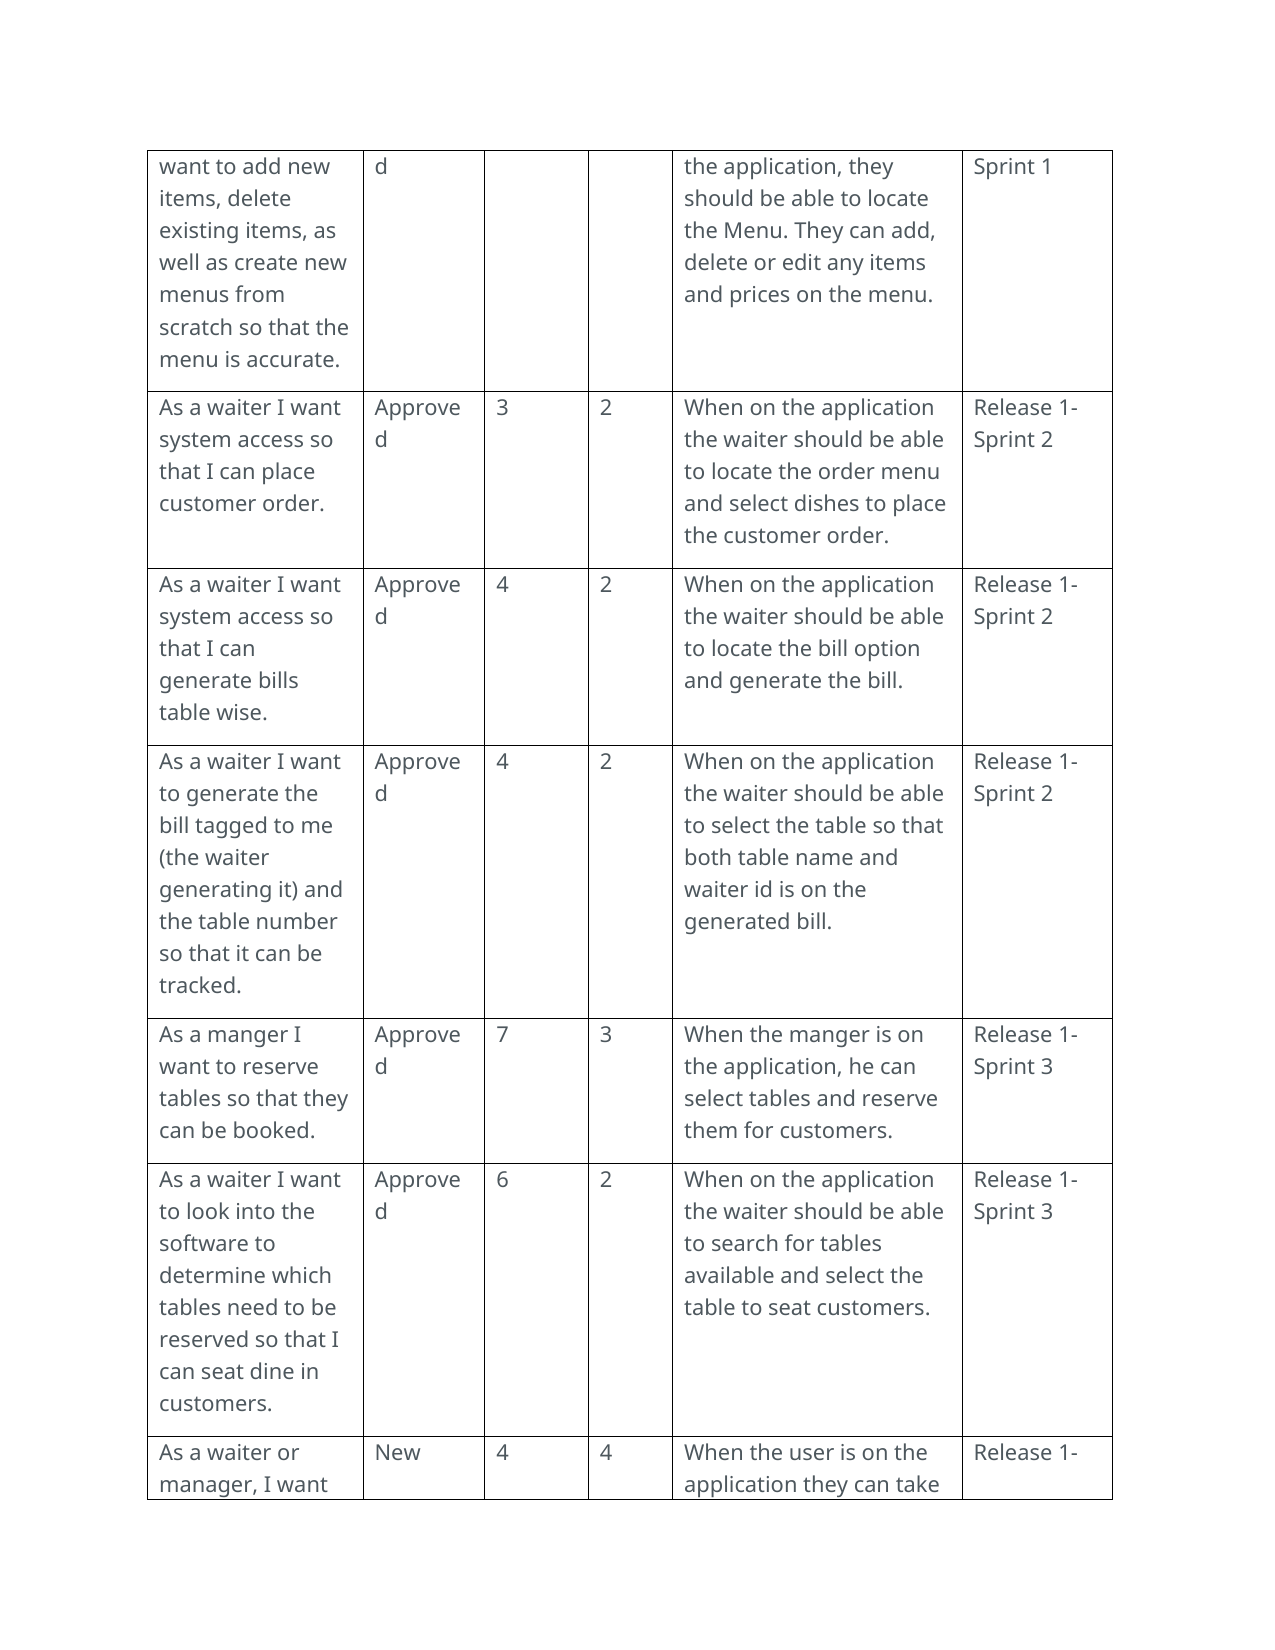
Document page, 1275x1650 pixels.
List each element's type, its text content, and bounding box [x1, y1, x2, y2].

table_cell Approved [364, 746, 484, 1018]
table_cell When on the application the waiter should be able to search for tables available and select the table to seat customers. [673, 1164, 962, 1436]
table_cell 3 [485, 392, 588, 568]
table_cell Release 1- Sprint 3 [963, 1019, 1112, 1163]
table_cell As a waiter I want system access so that I can generate bills table wise. [148, 569, 363, 745]
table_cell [673, 1437, 962, 1499]
table_cell Release 1- Sprint 3 [963, 1437, 1112, 1499]
table_cell 7 [485, 1019, 588, 1163]
table_cell New [364, 1437, 484, 1499]
table_cell Approved [364, 569, 484, 745]
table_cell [148, 151, 363, 391]
table_cell Approved [364, 1164, 484, 1436]
table_cell Approved [364, 151, 484, 391]
table_cell When on the application the waiter should be able to locate the bill option and generate the bill. [673, 569, 962, 745]
table_cell 5 [589, 151, 672, 391]
table_cell 4 [589, 1437, 672, 1499]
table_cell When on the application the waiter should be able to select the table so that both table name and waiter id is on the generated bill. [673, 746, 962, 1018]
table_cell Approved [364, 392, 484, 568]
table_cell 4 [485, 746, 588, 1018]
table_cell 3 [589, 1019, 672, 1163]
table_cell When the manger is on the application, he can select tables and reserve them for customers. [673, 1019, 962, 1163]
table_cell 2 [589, 392, 672, 568]
table_cell As a manger I want to reserve tables so that they can be booked. [148, 1019, 363, 1163]
table_cell 2 [589, 569, 672, 745]
table_cell As a waiter I want system access so that I can place customer order. [148, 392, 363, 568]
table_cell Release 1- Sprint 3 [963, 1164, 1112, 1436]
table_cell 3 [485, 151, 588, 391]
table_cell 4 [485, 1437, 588, 1499]
table_cell When on the application the waiter should be able to locate the order menu and select dishes to place the customer order. [673, 392, 962, 568]
table_cell 6 [485, 1164, 588, 1436]
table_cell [673, 151, 962, 391]
table_cell As a waiter I want to look into the software to determine which tables need to be reserved so that I can seat dine in customers. [148, 1164, 363, 1436]
table_cell 4 [485, 569, 588, 745]
table_cell Release 1- Sprint 2 [963, 392, 1112, 568]
table_cell 2 [589, 1164, 672, 1436]
table_cell Release 1- Sprint 2 [963, 746, 1112, 1018]
table_cell Release 1- Sprint 1 [963, 151, 1112, 391]
table_cell 2 [589, 746, 672, 1018]
table_cell Approved [364, 1019, 484, 1163]
table_cell As a waiter I want to generate the bill tagged to me (the waiter generating it) and the table number so that it can be tracked. [148, 746, 363, 1018]
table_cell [148, 1437, 363, 1499]
table_cell Release 1- Sprint 2 [963, 569, 1112, 745]
